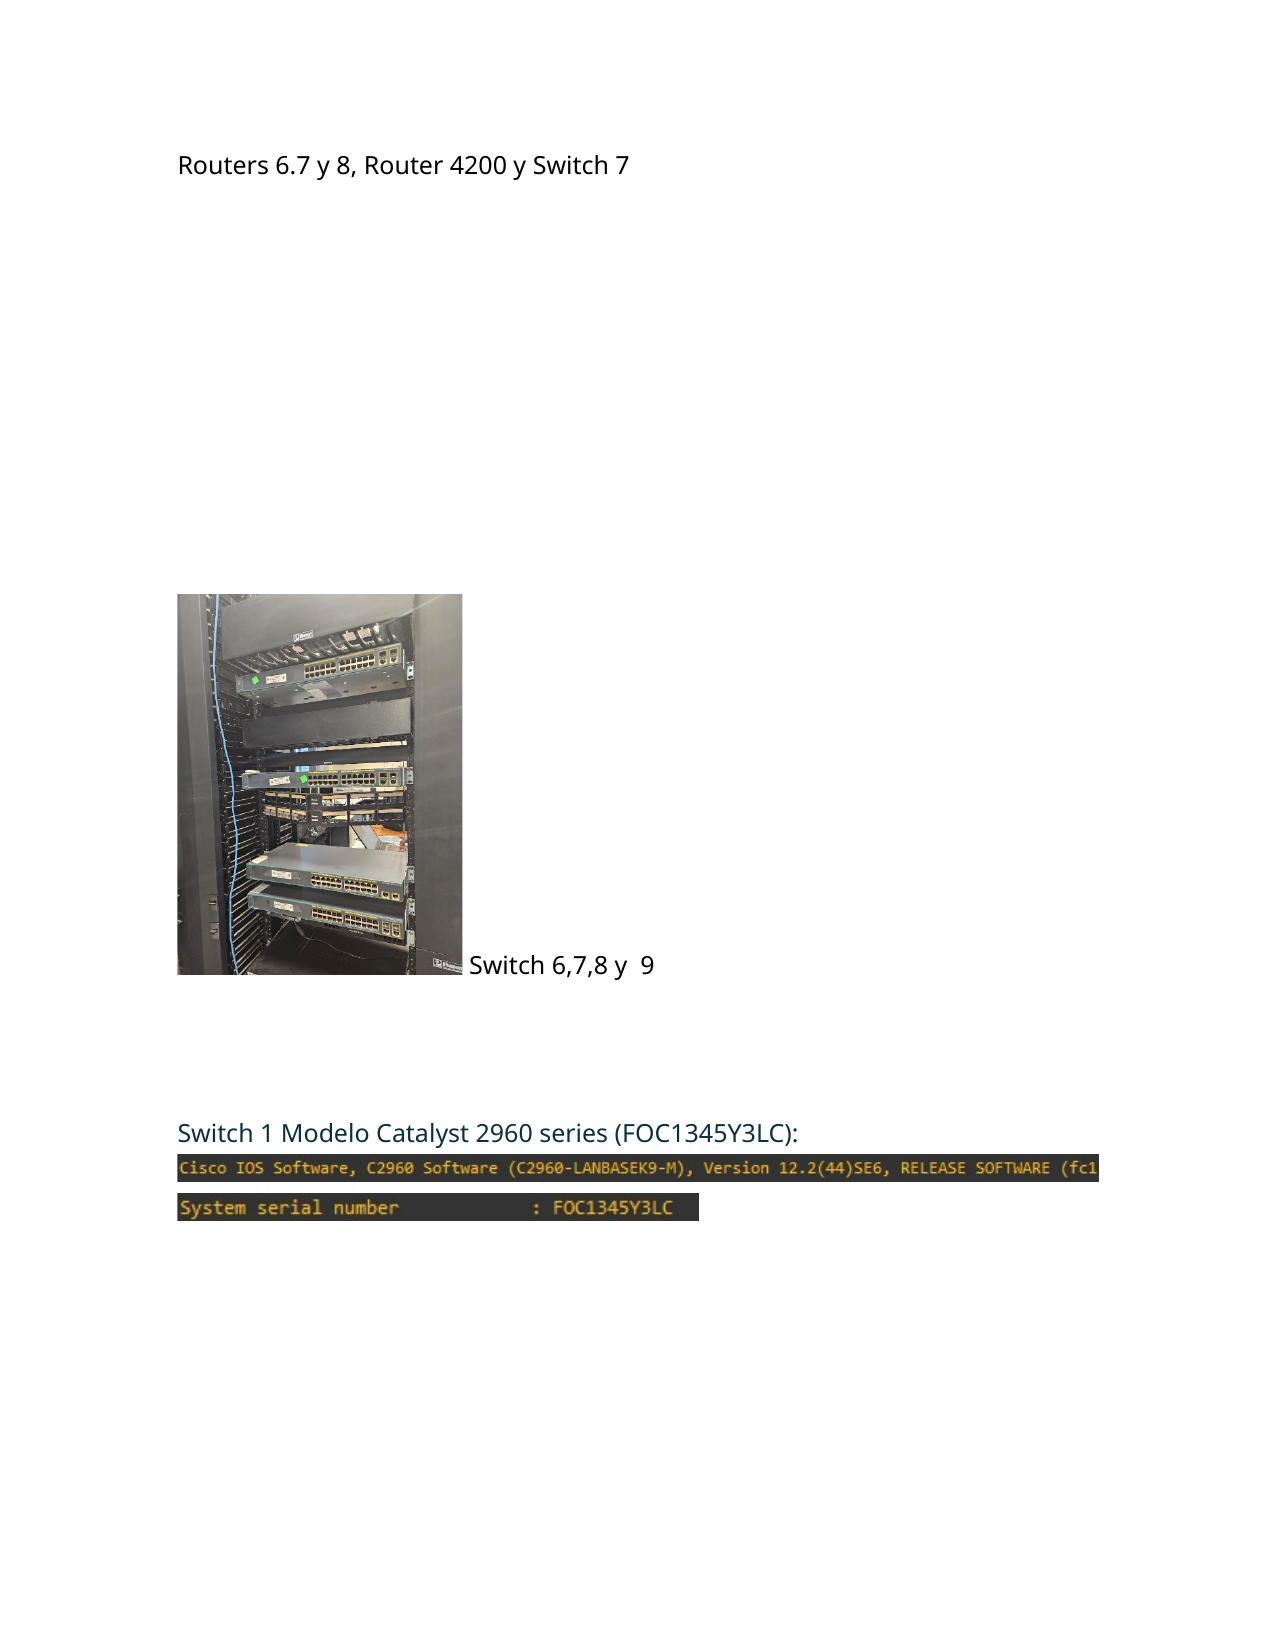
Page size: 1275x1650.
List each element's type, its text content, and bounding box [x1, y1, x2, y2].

picture [177, 1154, 1099, 1182]
picture [177, 1193, 699, 1221]
picture [177, 594, 463, 975]
subtitle Switch 1 Modelo Catalyst 2960 series (FOC1345Y3LC): [177, 1116, 1098, 1149]
text Routers 6.7 y 8, Router 4200 y Switch 7 [177, 148, 1098, 182]
